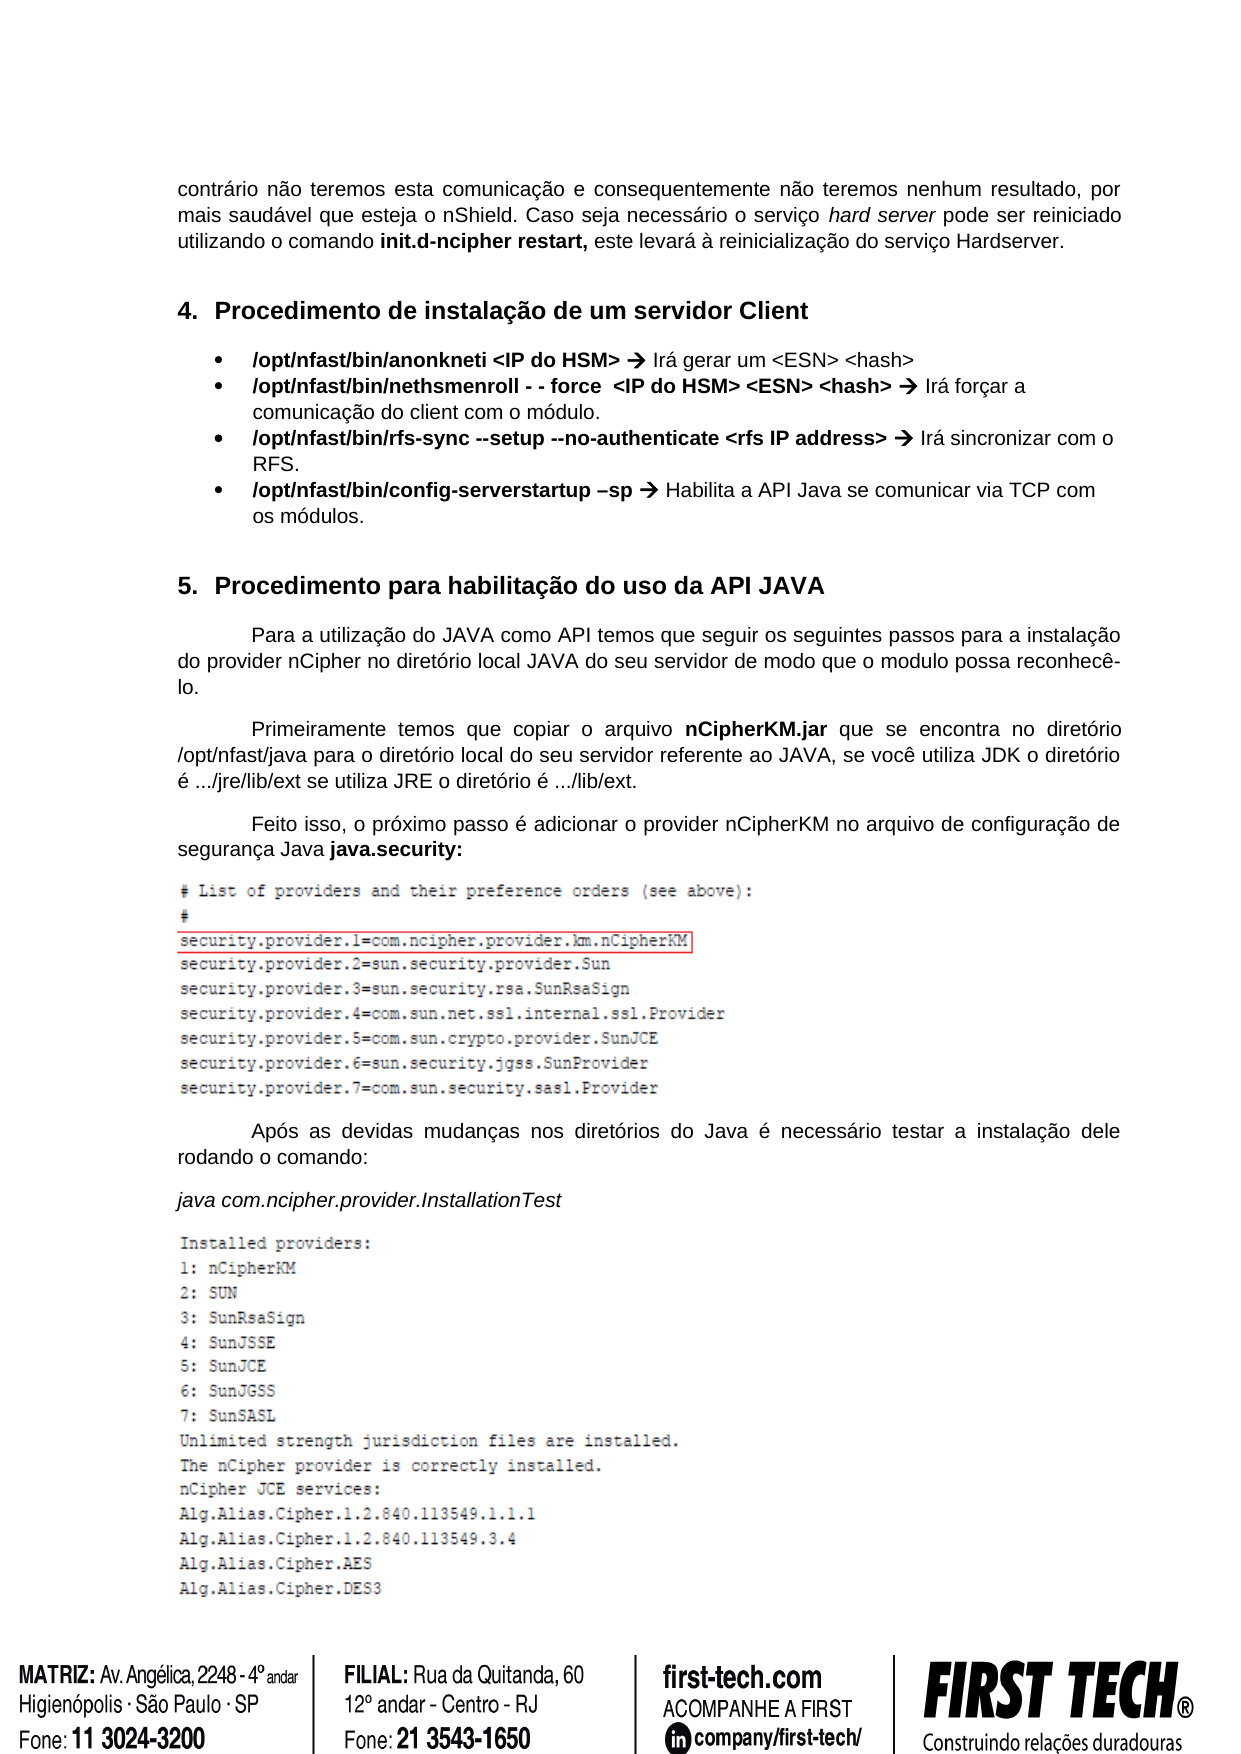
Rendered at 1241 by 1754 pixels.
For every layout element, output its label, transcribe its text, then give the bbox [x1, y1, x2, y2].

subtitle Procedimento para habilitação do uso da API JAVA [177, 571, 1122, 600]
picture [0, 1230, 1230, 1754]
text Após as devidas mudanças nos diretórios do Java é necessário testar a instalação dele rodando o comando: [177, 1119, 1122, 1169]
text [177, 177, 1122, 253]
picture [177, 879, 757, 1101]
list /opt/nfast/bin/nethsmenroll - - force <IP do HSM> <ESN> <hash> Irá forçar a comunicação do client com o módulo. [215, 374, 1122, 424]
list /opt/nfast/bin/config-serverstartup –sp Habilita a API Java se comunicar via TCP com os módulos. [215, 478, 1122, 528]
list /opt/nfast/bin/rfs-sync --setup --no-authenticate <rfs IP address> Irá sincronizar com o RFS. [215, 426, 1122, 476]
text Primeiramente temos que copiar o arquivo nCipherKM.jar que se encontra no diretório /opt/nfast/java para o diretório local do seu servidor referente ao JAVA, se você utiliza JDK o diretório é .../jre/lib/ext se utiliza JRE o diretório é .../lib/ext. [177, 717, 1122, 793]
text Feito isso, o próximo passo é adicionar o provider nCipherKM no arquivo de configuração de segurança Java java.security: [177, 811, 1122, 861]
list /opt/nfast/bin/anonkneti <IP do HSM> Irá gerar um <ESN> <hash> [215, 348, 1122, 372]
subtitle Procedimento de instalação de um servidor Client [177, 296, 1122, 325]
text Para a utilização do JAVA como API temos que seguir os seguintes passos para a instalação do provider nCipher no diretório local JAVA do seu servidor de modo que o modulo possa reconhecê-lo. [177, 623, 1122, 699]
text java com.ncipher.provider.InstallationTest [177, 1188, 1122, 1212]
